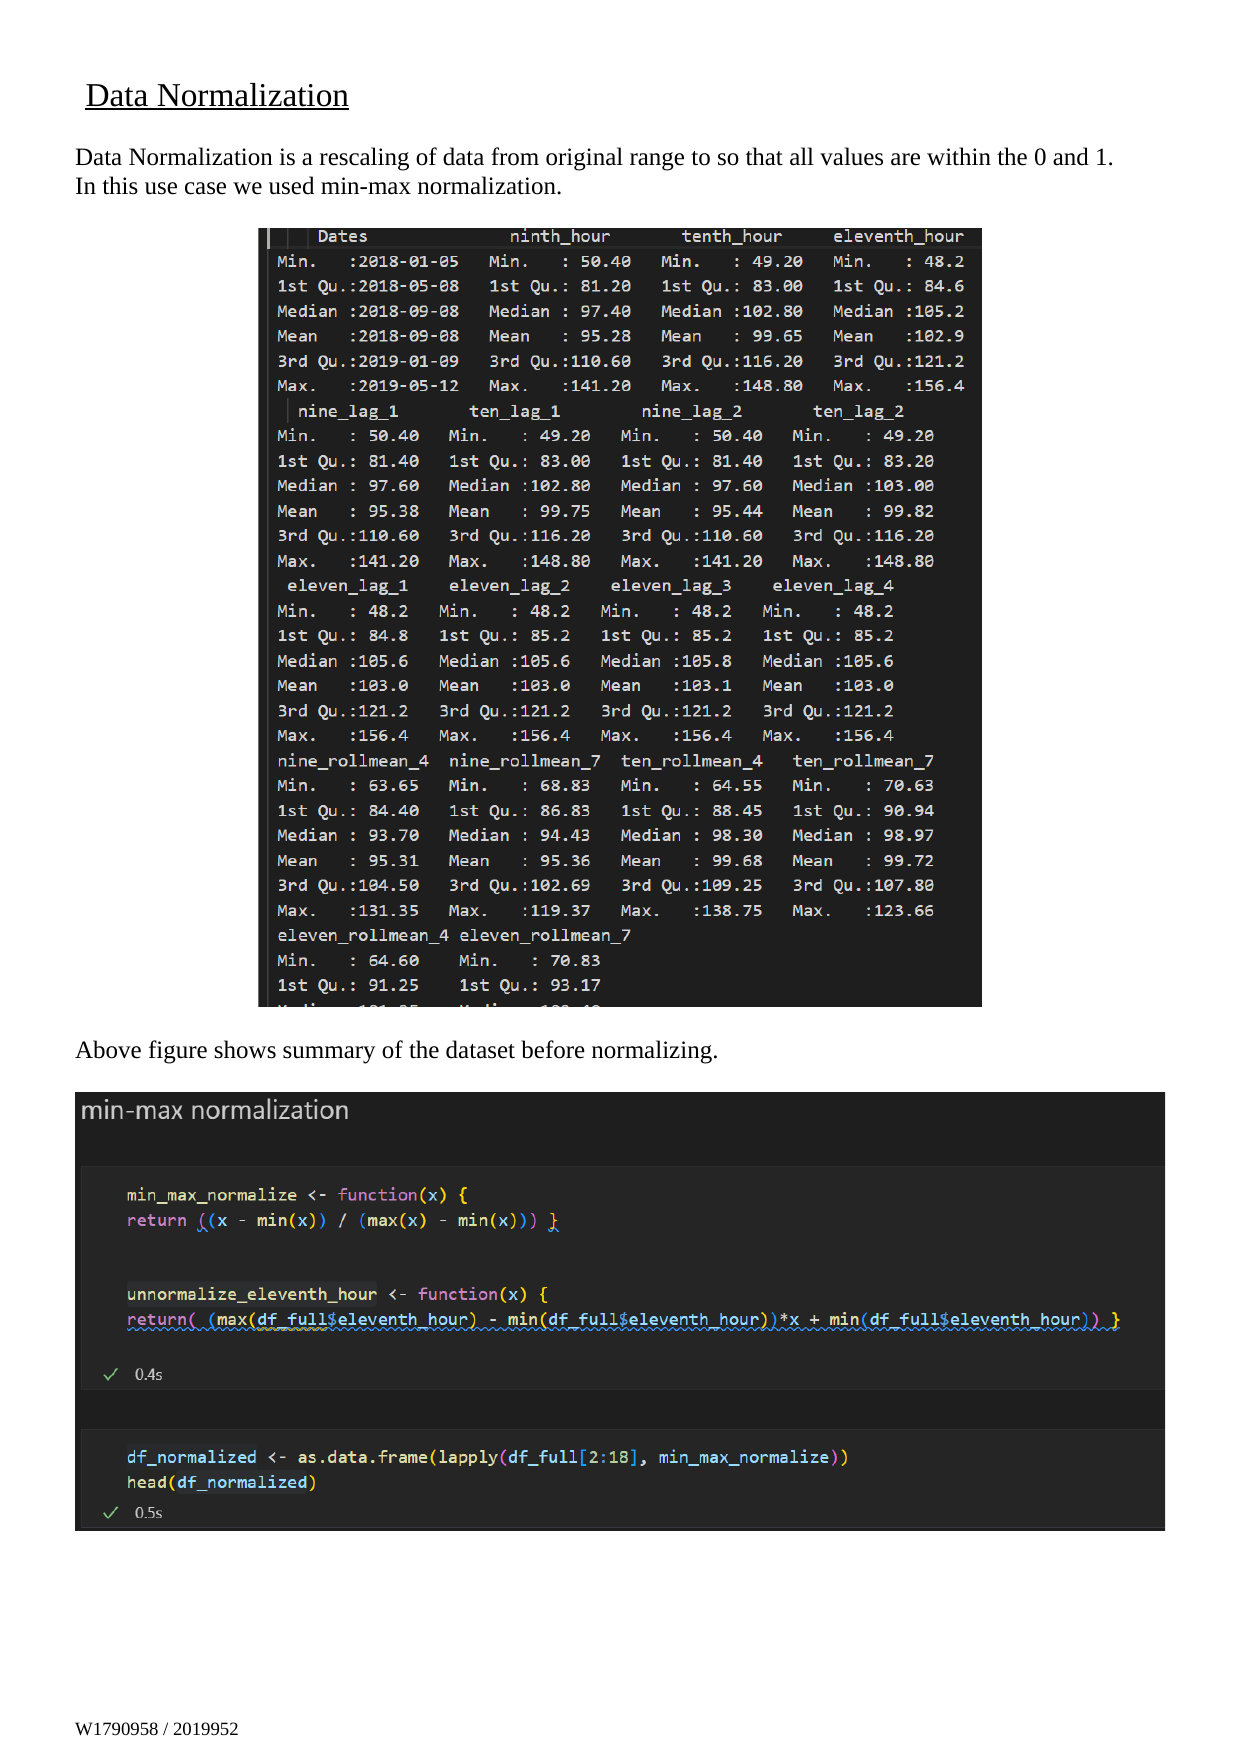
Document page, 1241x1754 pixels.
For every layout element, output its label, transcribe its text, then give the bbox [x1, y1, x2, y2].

text Above figure shows summary of the dataset before normalizing. [75, 1035, 1165, 1064]
subtitle Data Normalization [85, 75, 1165, 113]
text Data Normalization is a rescaling of data from original range to so that all values are within the 0 and 1. [75, 142, 1165, 171]
picture [75, 1092, 1166, 1531]
text In this use case we used min-max normalization. [75, 171, 1165, 199]
picture [258, 228, 982, 1007]
